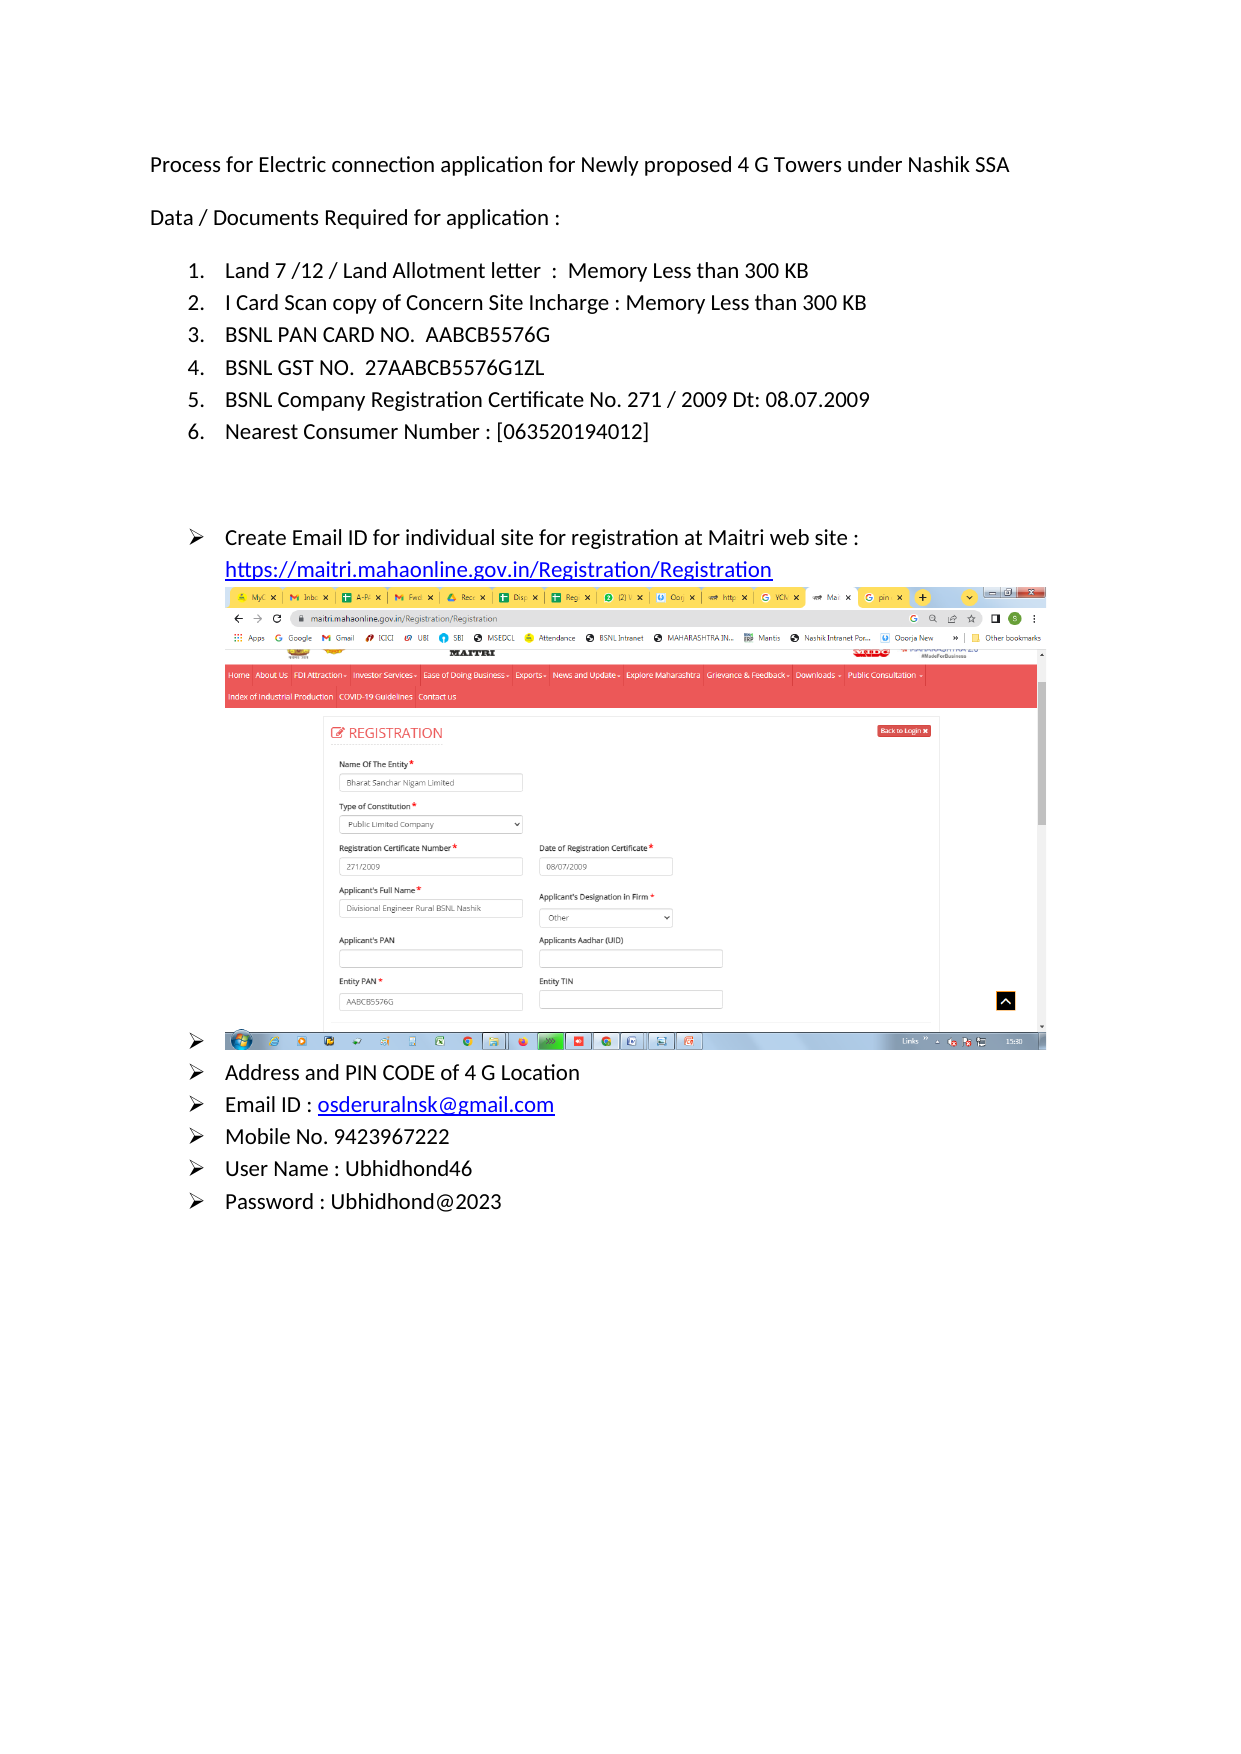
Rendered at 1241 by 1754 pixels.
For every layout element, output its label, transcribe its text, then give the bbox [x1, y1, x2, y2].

list BSNL Company Registration Certificate No. 271 / 2009 Dt: 08.07.2009 [187, 385, 1090, 413]
list BSNL PAN CARD NO. AABCB5576G [187, 320, 1090, 348]
list Address and PIN CODE of 4 G Location [187, 1058, 1090, 1086]
text Process for Electric connection application for Newly proposed 4 G Towers under Nashik SSA [150, 150, 1090, 178]
list Land 7 /12 / Land Allotment letter : Memory Less than 300 KB [187, 256, 1090, 284]
picture [225, 587, 1047, 1050]
list Password : Ubhidhond@2023 [187, 1187, 1090, 1215]
text Data / Documents Required for application : [150, 203, 1090, 231]
list Email ID : osderuralnsk@gmail.com [187, 1090, 1090, 1118]
list User Name : Ubhidhond46 [187, 1154, 1090, 1183]
list Create Email ID for individual site for registration at Maitri web site : https://maitri.mahaonline.gov.in/Registration/Registration [187, 523, 1090, 583]
list Mobile No. 9423967222 [187, 1122, 1090, 1150]
list BSNL GST NO. 27AABCB5576G1ZL [187, 353, 1090, 381]
list Nearest Consumer Number : [063520194012] [187, 417, 1090, 445]
list I Card Scan copy of Concern Site Incharge : Memory Less than 300 KB [187, 288, 1090, 316]
